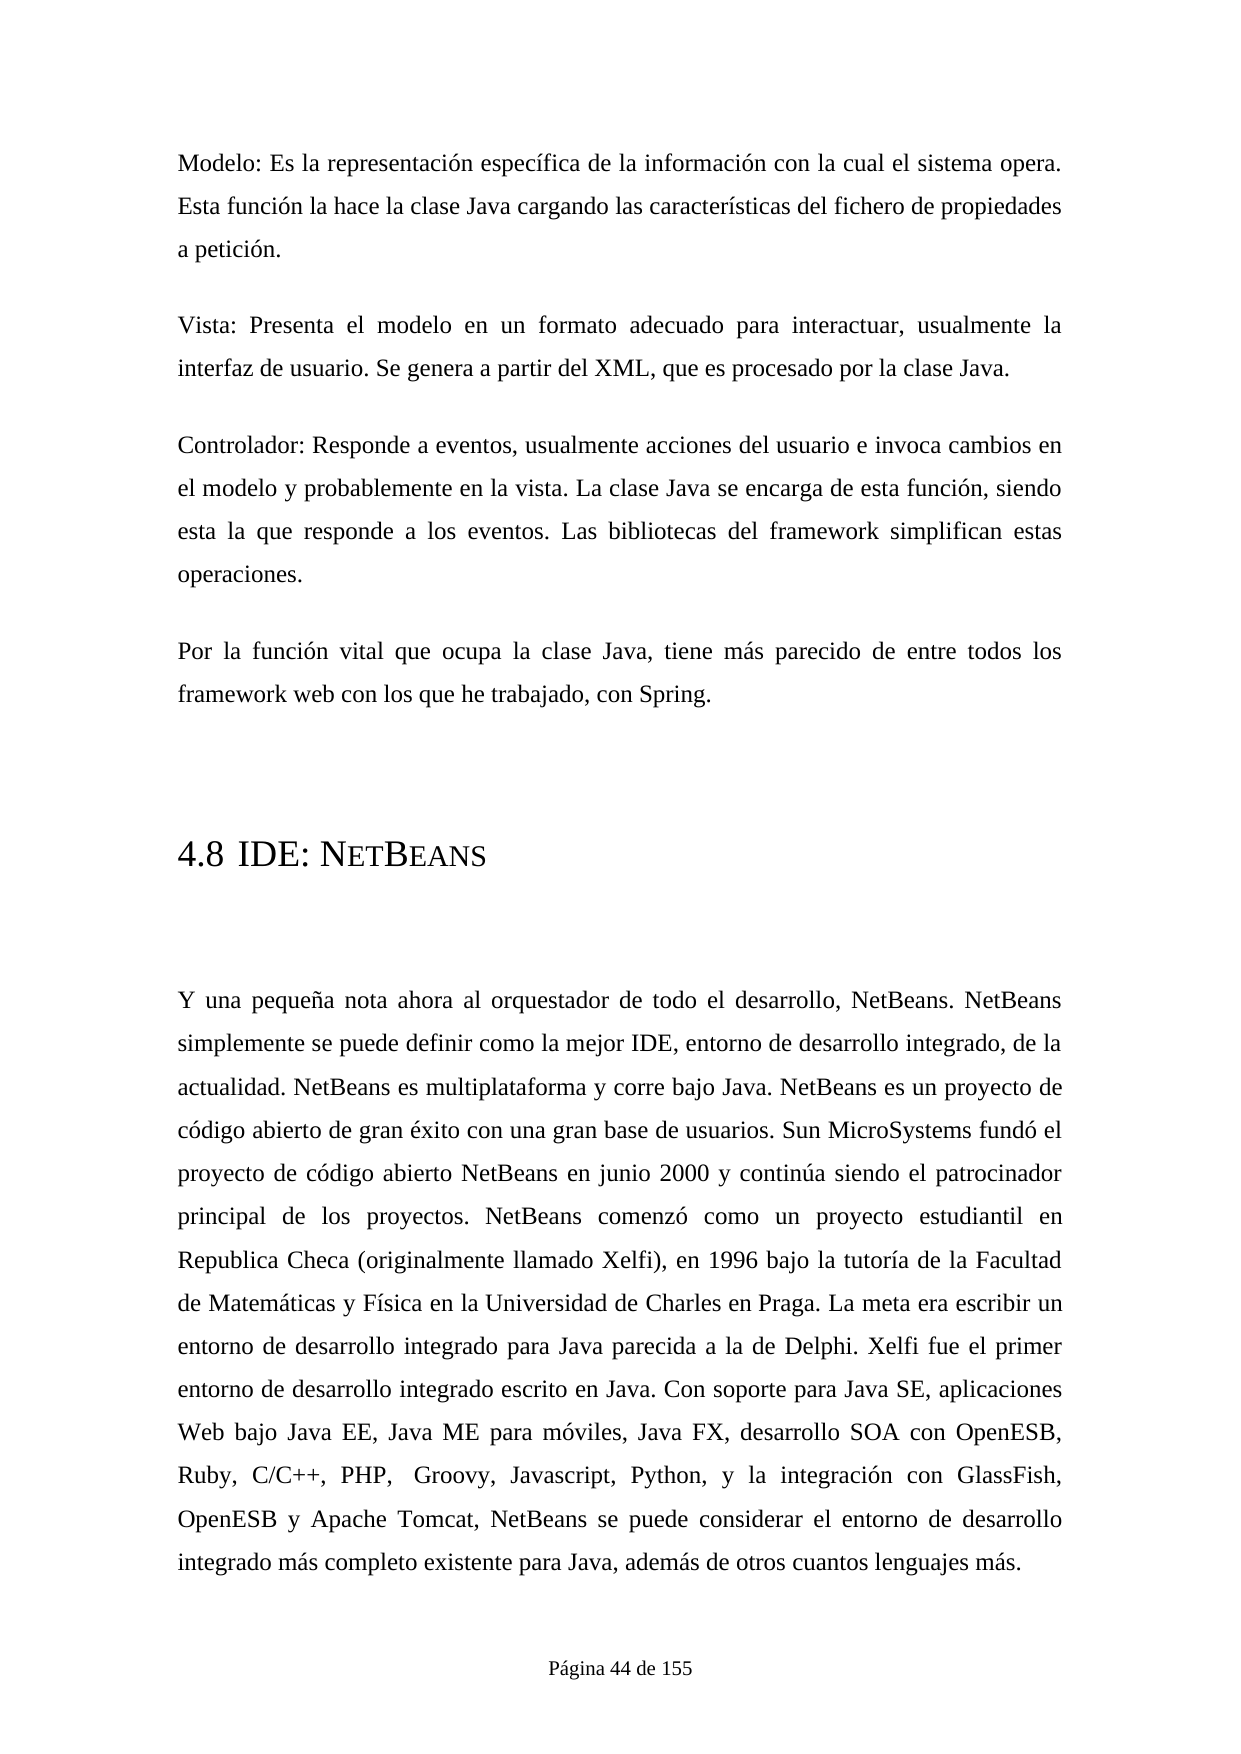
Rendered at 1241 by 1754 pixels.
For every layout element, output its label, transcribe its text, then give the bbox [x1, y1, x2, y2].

text Por la función vital que ocupa la clase Java, tiene más parecido de entre todos los framework web con los que he trabajado, con Spring. [177, 636, 1063, 708]
text Vista: Presenta el modelo en un formato adecuado para interactuar, usualmente la interfaz de usuario. Se genera a partir del XML, que es procesado por la clase Java. [177, 310, 1063, 382]
subtitle IDE: NetBeans [177, 832, 1063, 875]
text Modelo: Es la representación específica de la información con la cual el sistema opera. Esta función la hace la clase Java cargando las características del fichero de propiedades a petición. [177, 148, 1063, 263]
text Controlador: Responde a eventos, usualmente acciones del usuario e invoca cambios en el modelo y probablemente en la vista. La clase Java se encarga de esta función, siendo esta la que responde a los eventos. Las bibliotecas del framework simplifican estas operaciones. [177, 430, 1063, 588]
text Y una pequeña nota ahora al orquestador de todo el desarrollo, NetBeans. NetBeans simplemente se puede definir como la mejor IDE, entorno de desarrollo integrado, de la actualidad. NetBeans es multiplataforma y corre bajo Java. NetBeans es un proyecto de código abierto de gran éxito con una gran base de usuarios. Sun MicroSystems fundó el proyecto de código abierto NetBeans en junio 2000 y continúa siendo el patrocinador principal de los proyectos. NetBeans comenzó como un proyecto estudiantil en Republica Checa (originalmente llamado Xelfi), en 1996 bajo la tutoría de la Facultad de Matemáticas y Física en la Universidad de Charles en Praga. La meta era escribir un entorno de desarrollo integrado para Java parecida a la de Delphi. Xelfi fue el primer entorno de desarrollo integrado escrito en Java. Con soporte para Java SE, aplicaciones Web bajo Java EE, Java ME para móviles, Java FX, desarrollo SOA con OpenESB, Ruby, C/C++, PHP, Groovy, Javascript, Python, y la integración con GlassFish, OpenESB y Apache Tomcat, NetBeans se puede considerar el entorno de desarrollo integrado más completo existente para Java, además de otros cuantos lenguajes más. [177, 985, 1063, 1576]
